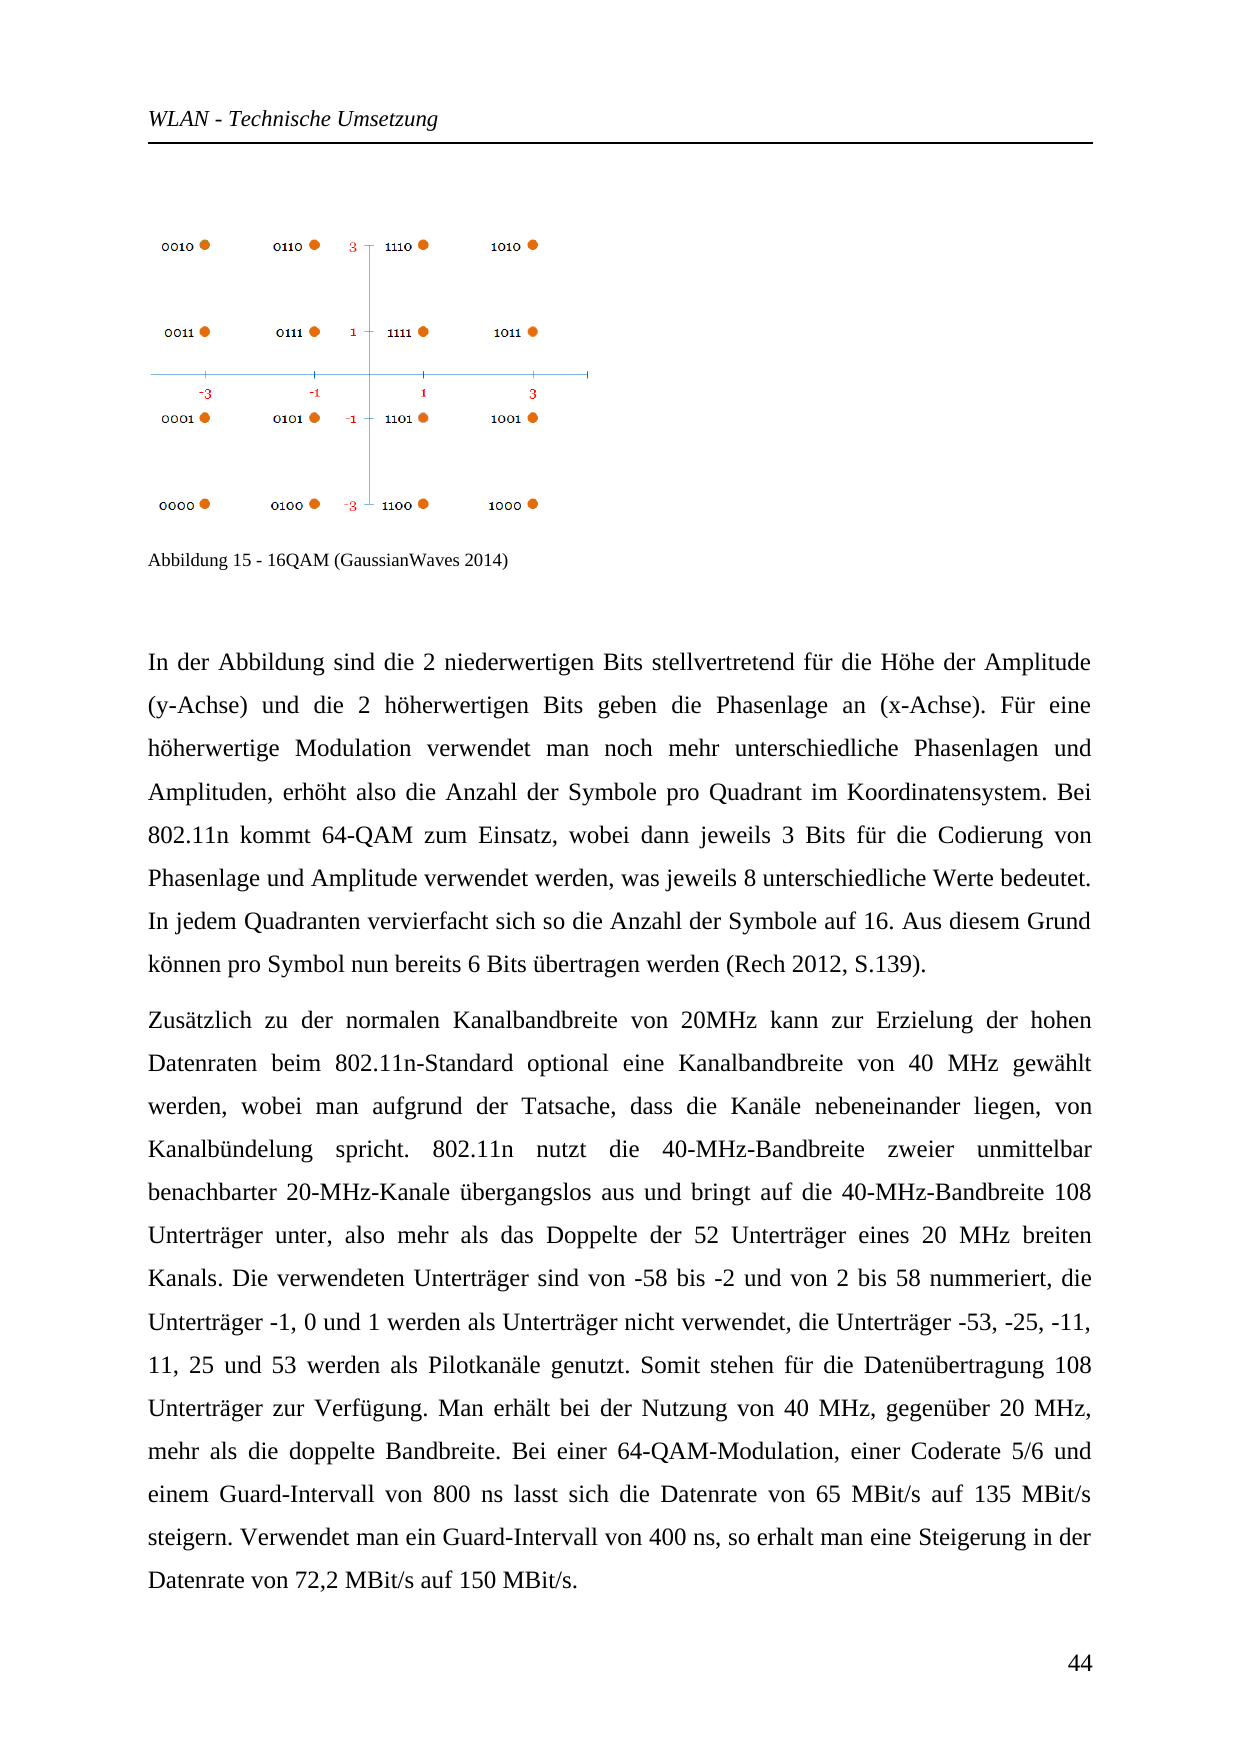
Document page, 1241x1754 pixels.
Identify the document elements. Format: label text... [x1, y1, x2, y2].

text Abbildung 15 - 16QAM (GaussianWaves 2014) [148, 549, 1093, 571]
picture [147, 230, 595, 523]
text In der Abbildung sind die 2 niederwertigen Bits stellvertretend für die Höhe der Amplitude (y-Achse) und die 2 höherwertigen Bits geben die Phasenlage an (x-Achse). Für eine höherwertige Modulation verwendet man noch mehr unterschiedliche Phasenlagen und Amplituden, erhöht also die Anzahl der Symbole pro Quadrant im Koordinatensystem. Bei 802.11n kommt 64-QAM zum Einsatz, wobei dann jeweils 3 Bits für die Codierung von Phasenlage und Amplitude verwendet werden, was jeweils 8 unterschiedliche Werte bedeutet. In jedem Quadranten vervierfacht sich so die Anzahl der Symbole auf 16. Aus diesem Grund können pro Symbol nun bereits 6 Bits übertragen werden (Rech 2012, S.139). [148, 647, 1093, 978]
text Zusätzlich zu der normalen Kanalbandbreite von 20MHz kann zur Erzielung der hohen Datenraten beim 802.11n-Standard optional eine Kanalbandbreite von 40 MHz gewählt werden, wobei man aufgrund der Tatsache, dass die Kanäle nebeneinander liegen, von Kanalbündelung spricht. 802.11n nutzt die 40-MHz-Bandbreite zweier unmittelbar benachbarter 20-MHz-Kanale übergangslos aus und bringt auf die 40-MHz-Bandbreite 108 Unterträger unter, also mehr als das Doppelte der 52 Unterträger eines 20 MHz breiten Kanals. Die verwendeten Unterträger sind von -58 bis -2 und von 2 bis 58 nummeriert, die Unterträger -1, 0 und 1 werden als Unterträger nicht verwendet, die Unterträger -53, -25, -11, 11, 25 und 53 werden als Pilotkanäle genutzt. Somit stehen für die Datenübertragung 108 Unterträger zur Verfügung. Man erhält bei der Nutzung von 40 MHz, gegenüber 20 MHz, mehr als die doppelte Bandbreite. Bei einer 64-QAM-Modulation, einer Coderate 5/6 und einem Guard-Intervall von 800 ns lasst sich die Datenrate von 65 MBit/s auf 135 MBit/s steigern. Verwendet man ein Guard-Intervall von 400 ns, so erhalt man eine Steigerung in der Datenrate von 72,2 MBit/s auf 150 MBit/s. [148, 1005, 1093, 1594]
